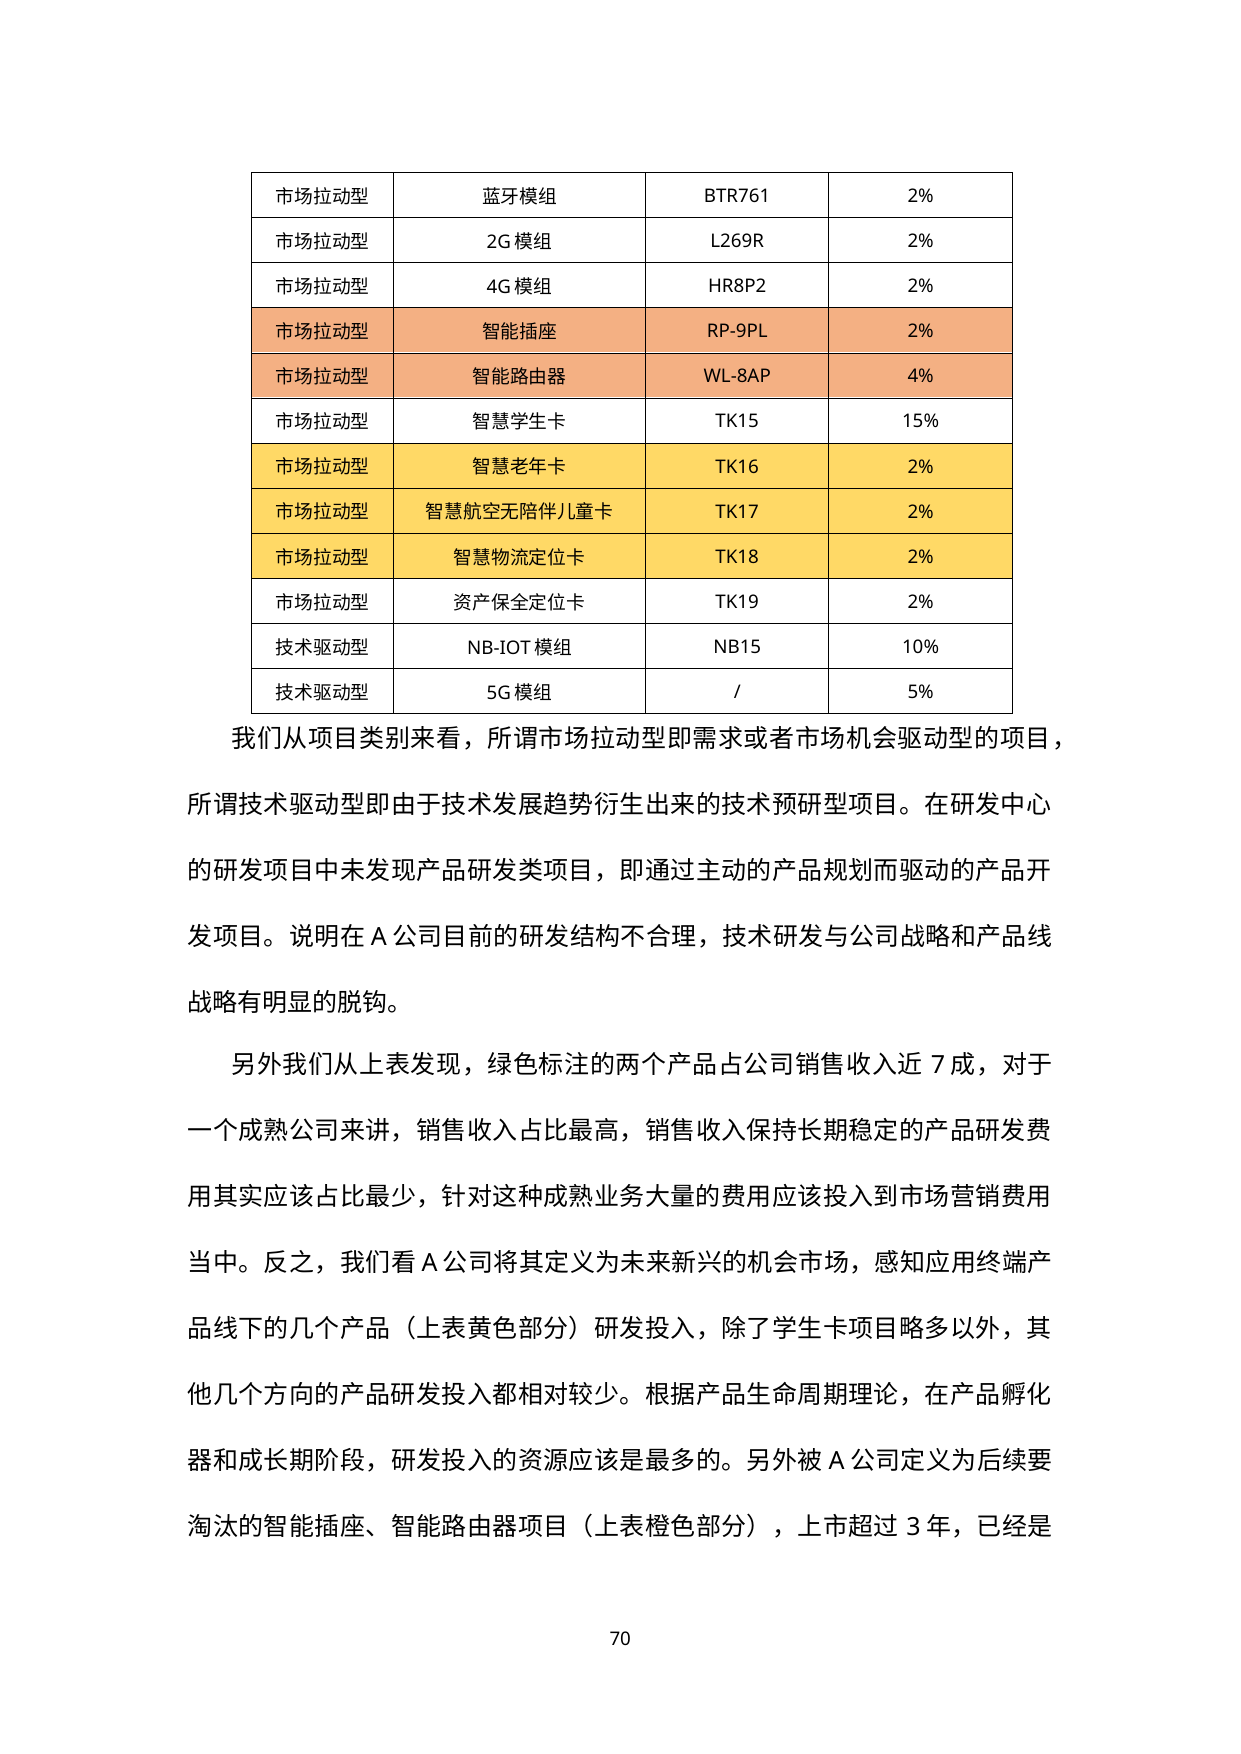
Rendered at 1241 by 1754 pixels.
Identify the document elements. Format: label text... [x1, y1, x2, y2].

table_cell WL-8AP [646, 354, 828, 397]
table_cell 2% [829, 489, 1012, 533]
table_cell / [646, 669, 828, 713]
table_cell L269R [646, 218, 828, 262]
table_cell 智能插座 [394, 308, 645, 352]
table_cell 市场拉动型 [252, 534, 393, 578]
table_cell 智能路由器 [394, 354, 645, 397]
table_cell 5G模组 [394, 669, 645, 713]
table_cell 市场拉动型 [252, 579, 393, 623]
table_cell RP-9PL [646, 308, 828, 352]
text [187, 1041, 1053, 1547]
table_cell 2% [829, 263, 1012, 307]
table_cell 市场拉动型 [252, 399, 393, 443]
table_cell 市场拉动型 [252, 444, 393, 488]
table_cell 2% [829, 534, 1012, 578]
table_cell 市场拉动型 [252, 263, 393, 307]
table_cell 智慧物流定位卡 [394, 534, 645, 578]
table_cell TK15 [646, 399, 828, 443]
text 我们从项目类别来看，所谓市场拉动型即需求或者市场机会驱动型的项目，所谓技术驱动型即由于技术发展趋势衍生出来的技术预研型项目。在研发中心的研发项目中未发现产品研发类项目，即通过主动的产品规划而驱动的产品开发项目。说明在A公司目前的研发结构不合理，技术研发与公司战略和产品线战略有明显的脱钩。 [187, 714, 1053, 1022]
table_cell 4G模组 [394, 263, 645, 307]
table_cell HR8P2 [646, 263, 828, 307]
table_cell 智慧航空无陪伴儿童卡 [394, 489, 645, 533]
table_cell 2G模组 [394, 218, 645, 262]
table_cell 2% [829, 444, 1012, 488]
table_cell 智慧学生卡 [394, 399, 645, 443]
table_cell 市场拉动型 [252, 218, 393, 262]
table_cell BTR761 [646, 173, 828, 217]
table_cell TK18 [646, 534, 828, 578]
table_cell 2% [829, 173, 1012, 217]
table_cell 技术驱动型 [252, 669, 393, 713]
table_cell 市场拉动型 [252, 489, 393, 533]
table_cell 资产保全定位卡 [394, 579, 645, 623]
table_cell NB-IOT模组 [394, 624, 645, 668]
table_cell 5% [829, 669, 1012, 713]
table_cell 2% [829, 308, 1012, 352]
table_cell 市场拉动型 [252, 308, 393, 352]
table_cell 4% [829, 354, 1012, 397]
table_cell 市场拉动型 [252, 354, 393, 397]
table_cell TK16 [646, 444, 828, 488]
table_cell 2% [829, 218, 1012, 262]
table_cell 10% [829, 624, 1012, 668]
table_cell 蓝牙模组 [394, 173, 645, 217]
table_cell 技术驱动型 [252, 624, 393, 668]
table_cell 15% [829, 399, 1012, 443]
table_cell 2% [829, 579, 1012, 623]
table_cell 市场拉动型 [252, 173, 393, 217]
table_cell TK19 [646, 579, 828, 623]
table_cell 智慧老年卡 [394, 444, 645, 488]
table_cell NB15 [646, 624, 828, 668]
table_cell TK17 [646, 489, 828, 533]
